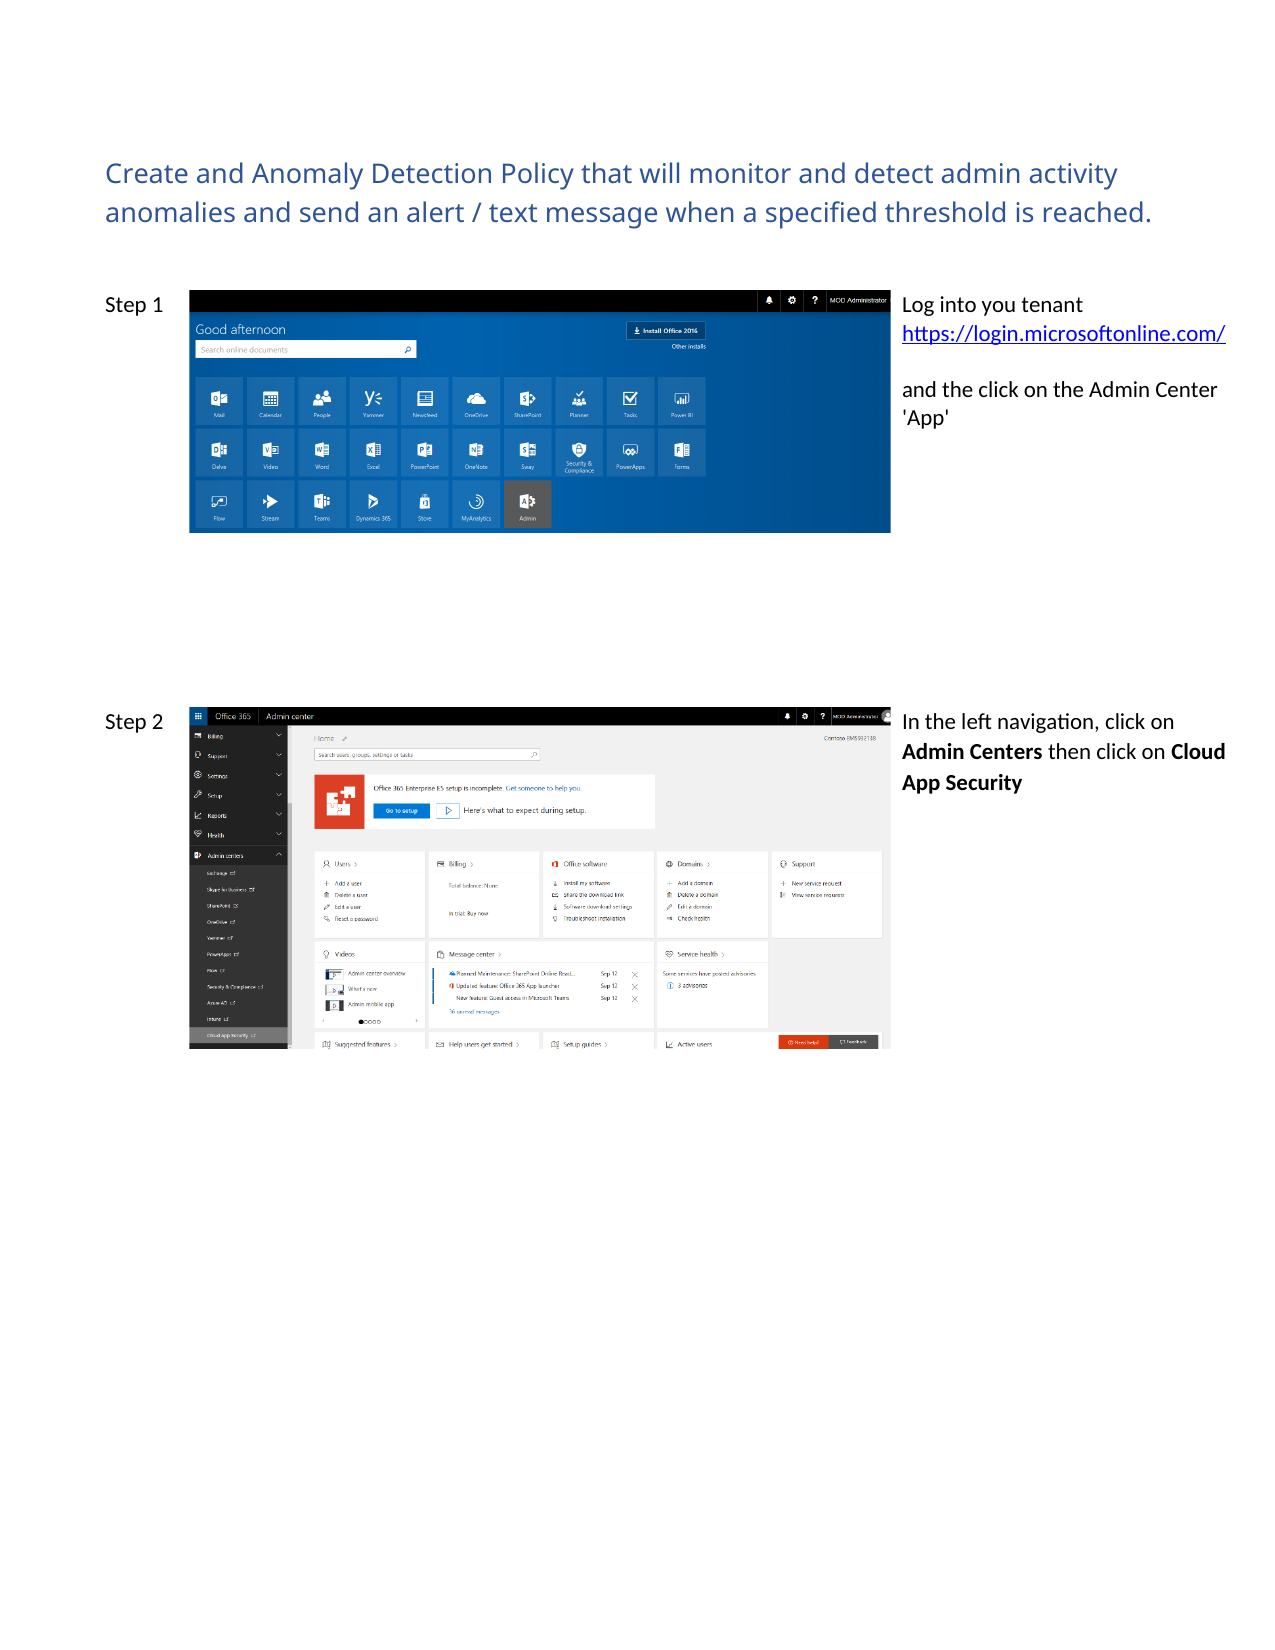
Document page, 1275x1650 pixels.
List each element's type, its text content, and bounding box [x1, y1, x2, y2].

table_header Create and Anomaly Detection Policy that will monitor and detect admin activity anomalies and send an alert / text message when a specified threshold is reached. [94, 150, 1247, 291]
table_cell [178, 291, 891, 707]
table_cell Step 1 [94, 291, 178, 707]
table_cell [178, 707, 891, 1124]
table_cell In the left navigation, click on Admin Centers then click on Cloud App Security [891, 707, 1247, 1124]
table_cell Step 2 [94, 707, 178, 1124]
picture [189, 707, 891, 1049]
table_cell Log into you tenant https://login.microsoftonline.com/ and the click on the Admin Center 'App' [891, 291, 1247, 707]
picture [189, 290, 891, 533]
